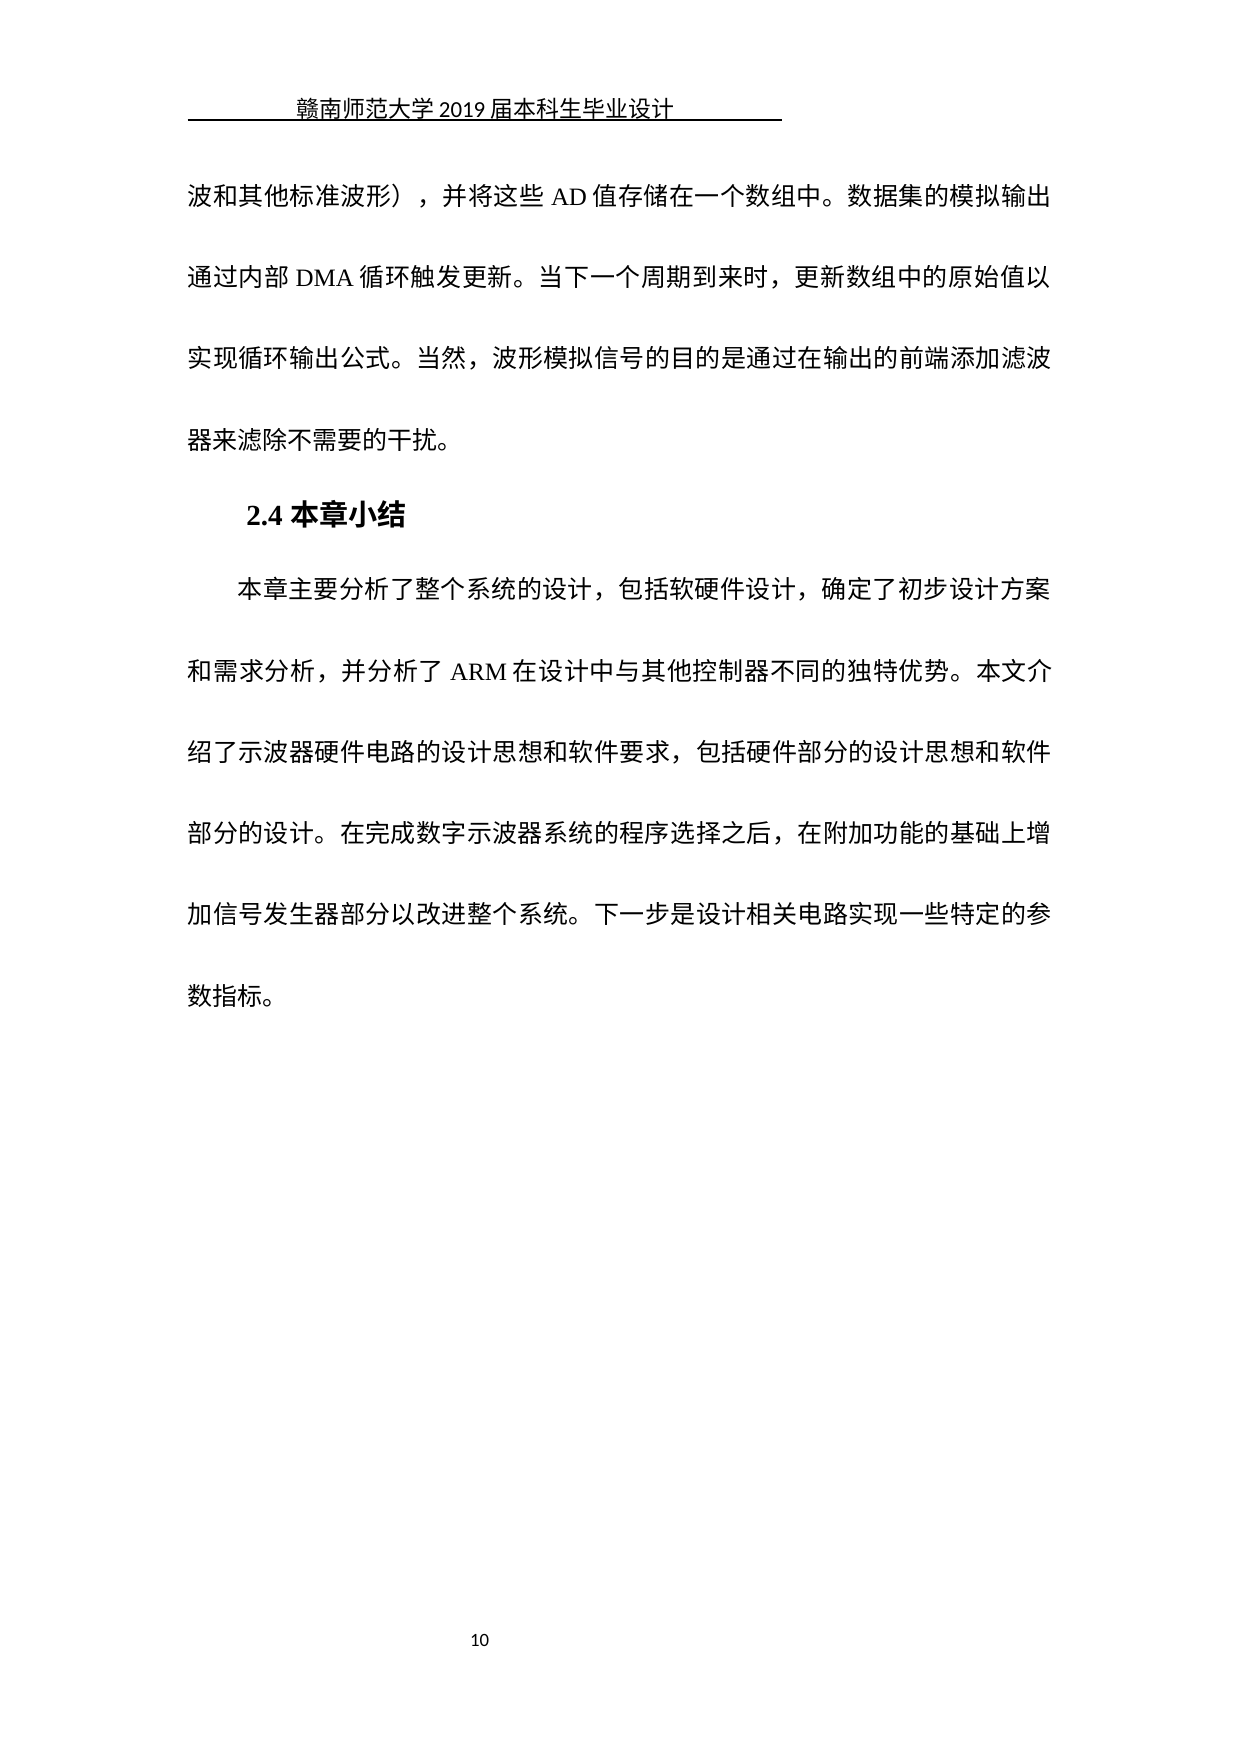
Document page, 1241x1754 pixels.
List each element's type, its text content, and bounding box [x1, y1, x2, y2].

text 本章主要分析了整个系统的设计，包括软硬件设计，确定了初步设计方案和需求分析，并分析了ARM在设计中与其他控制器不同的独特优势。本文介绍了示波器硬件电路的设计思想和软件要求，包括硬件部分的设计思想和软件部分的设计。在完成数字示波器系统的程序选择之后，在附加功能的基础上增加信号发生器部分以改进整个系统。下一步是设计相关电路实现一些特定的参数指标。 [187, 555, 1053, 1027]
text 2.4 本章小结 [187, 480, 1053, 545]
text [187, 162, 1053, 471]
